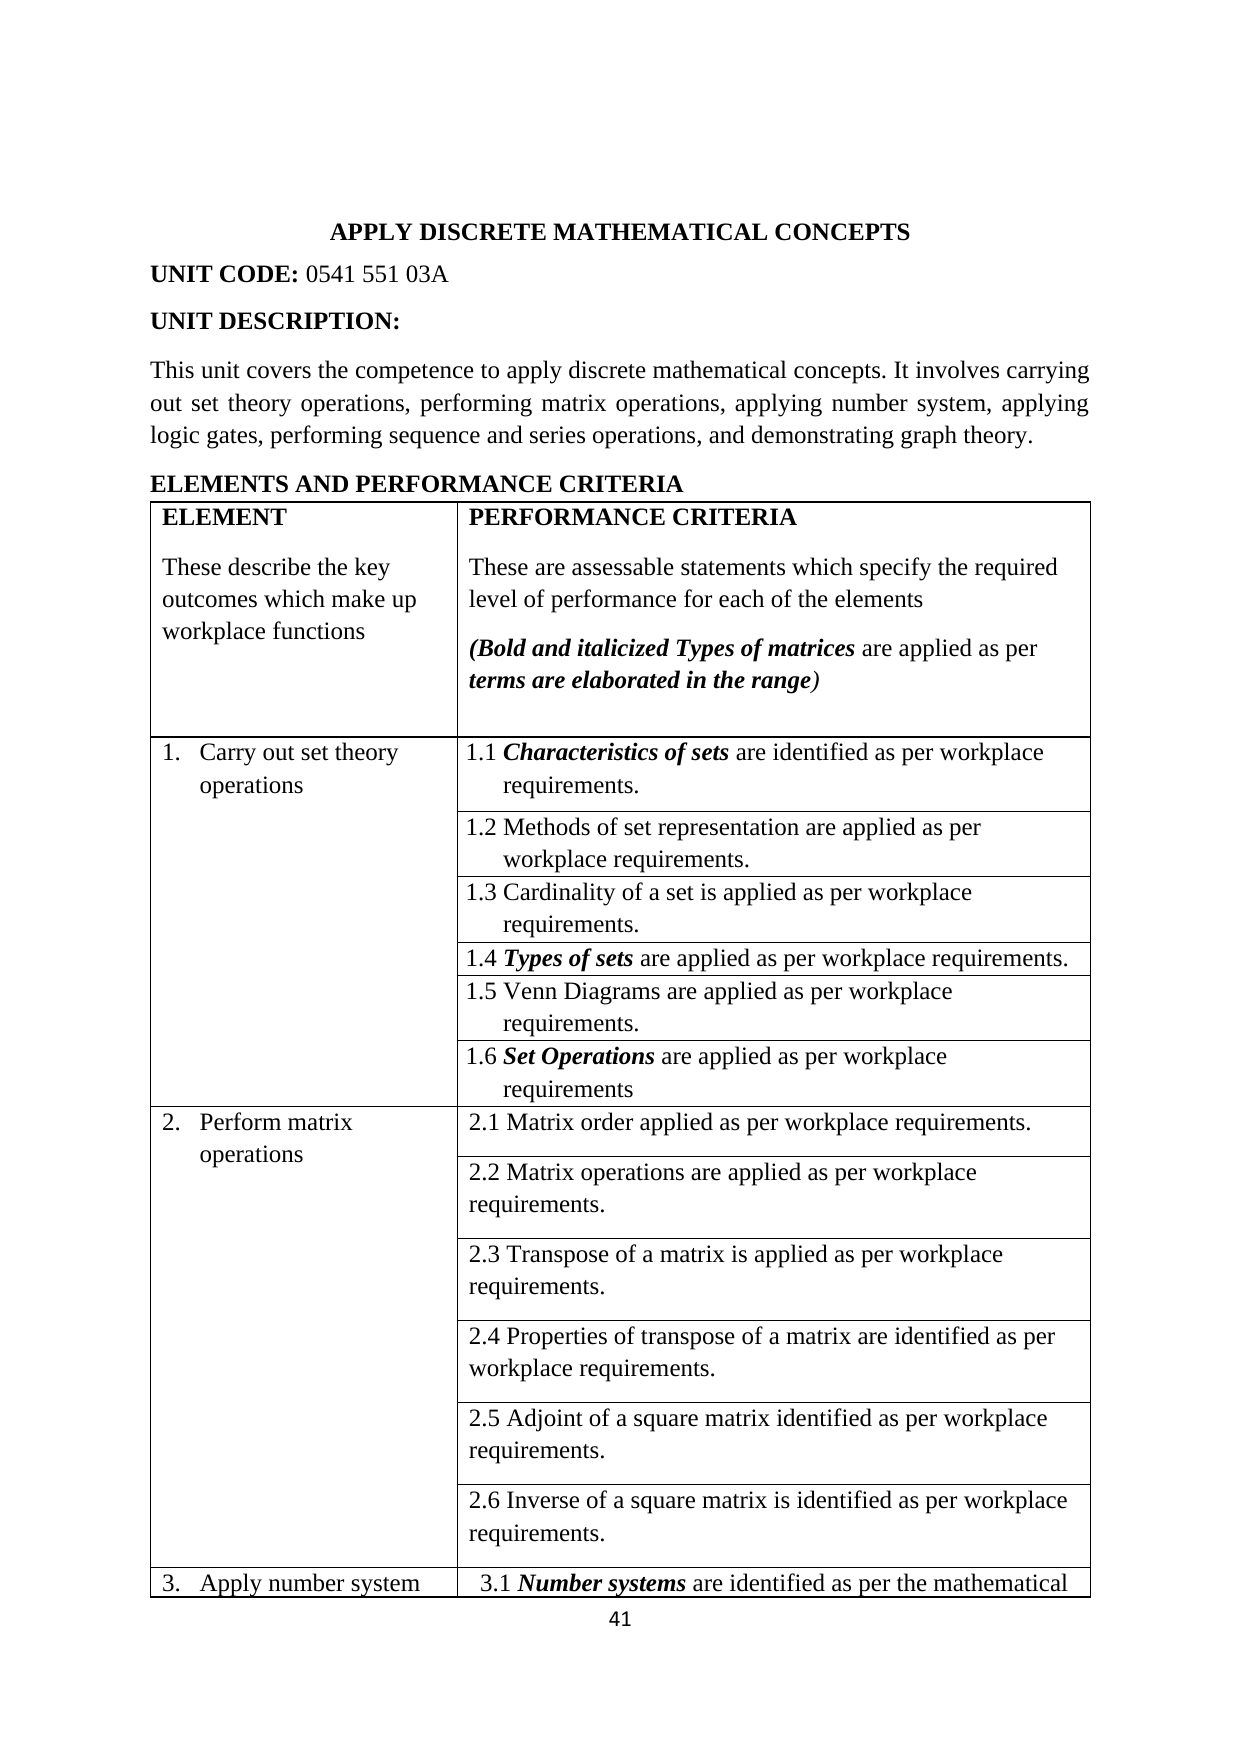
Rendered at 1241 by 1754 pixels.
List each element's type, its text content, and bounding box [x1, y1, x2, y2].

text This unit covers the competence to apply discrete mathematical concepts. It involves carrying out set theory operations, performing matrix operations, applying number system, applying logic gates, performing sequence and series operations, and demonstrating graph theory. [150, 355, 1090, 449]
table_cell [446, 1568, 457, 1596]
table_cell Types of sets are applied as per workplace requirements. [458, 943, 1090, 975]
table_cell 2.6 Inverse of a square matrix is identified as per workplace requirements. [458, 1485, 1090, 1567]
text UNIT DESCRIPTION: [150, 306, 1090, 335]
table_cell Venn Diagrams are applied as per workplace requirements. [458, 976, 1090, 1040]
table_cell Methods of set representation are applied as per workplace requirements. [458, 812, 1090, 876]
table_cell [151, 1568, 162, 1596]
table_cell Perform matrix operations [151, 1107, 457, 1567]
table_cell 2.4 Properties of transpose of a matrix are identified as per workplace requirements. [458, 1321, 1090, 1402]
subtitle APPLY DISCRETE MATHEMATICAL CONCEPTS [150, 217, 1090, 246]
table_cell Set Operations are applied as per workplace requirements [458, 1041, 1090, 1106]
table_cell Carry out set theory operations [151, 738, 457, 1106]
table_cell 2.2 Matrix operations are applied as per workplace requirements. [458, 1157, 1090, 1238]
table_cell 2.5 Adjoint of a square matrix identified as per workplace requirements. [458, 1403, 1090, 1484]
table_header PERFORMANCE CRITERIA These are assessable statements which specify the required level of performance for each of the elements (Bold and italicized Types of matrices are applied as per terms are elaborated in the range) [458, 503, 1090, 736]
table_header ELEMENT These describe the key outcomes which make up workplace functions [151, 503, 457, 736]
table_cell 2.1 Matrix order applied as per workplace requirements. [458, 1107, 1090, 1156]
text ELEMENTS AND PERFORMANCE CRITERIA [150, 469, 1083, 498]
table_cell Characteristics of sets are identified as per workplace requirements. [458, 738, 1090, 811]
table_cell Cardinality of a set is applied as per workplace requirements. [458, 877, 1090, 942]
table_cell 2.3 Transpose of a matrix is applied as per workplace requirements. [458, 1239, 1090, 1320]
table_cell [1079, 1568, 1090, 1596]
text UNIT CODE: 0541 551 03A [150, 259, 1090, 288]
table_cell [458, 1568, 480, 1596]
